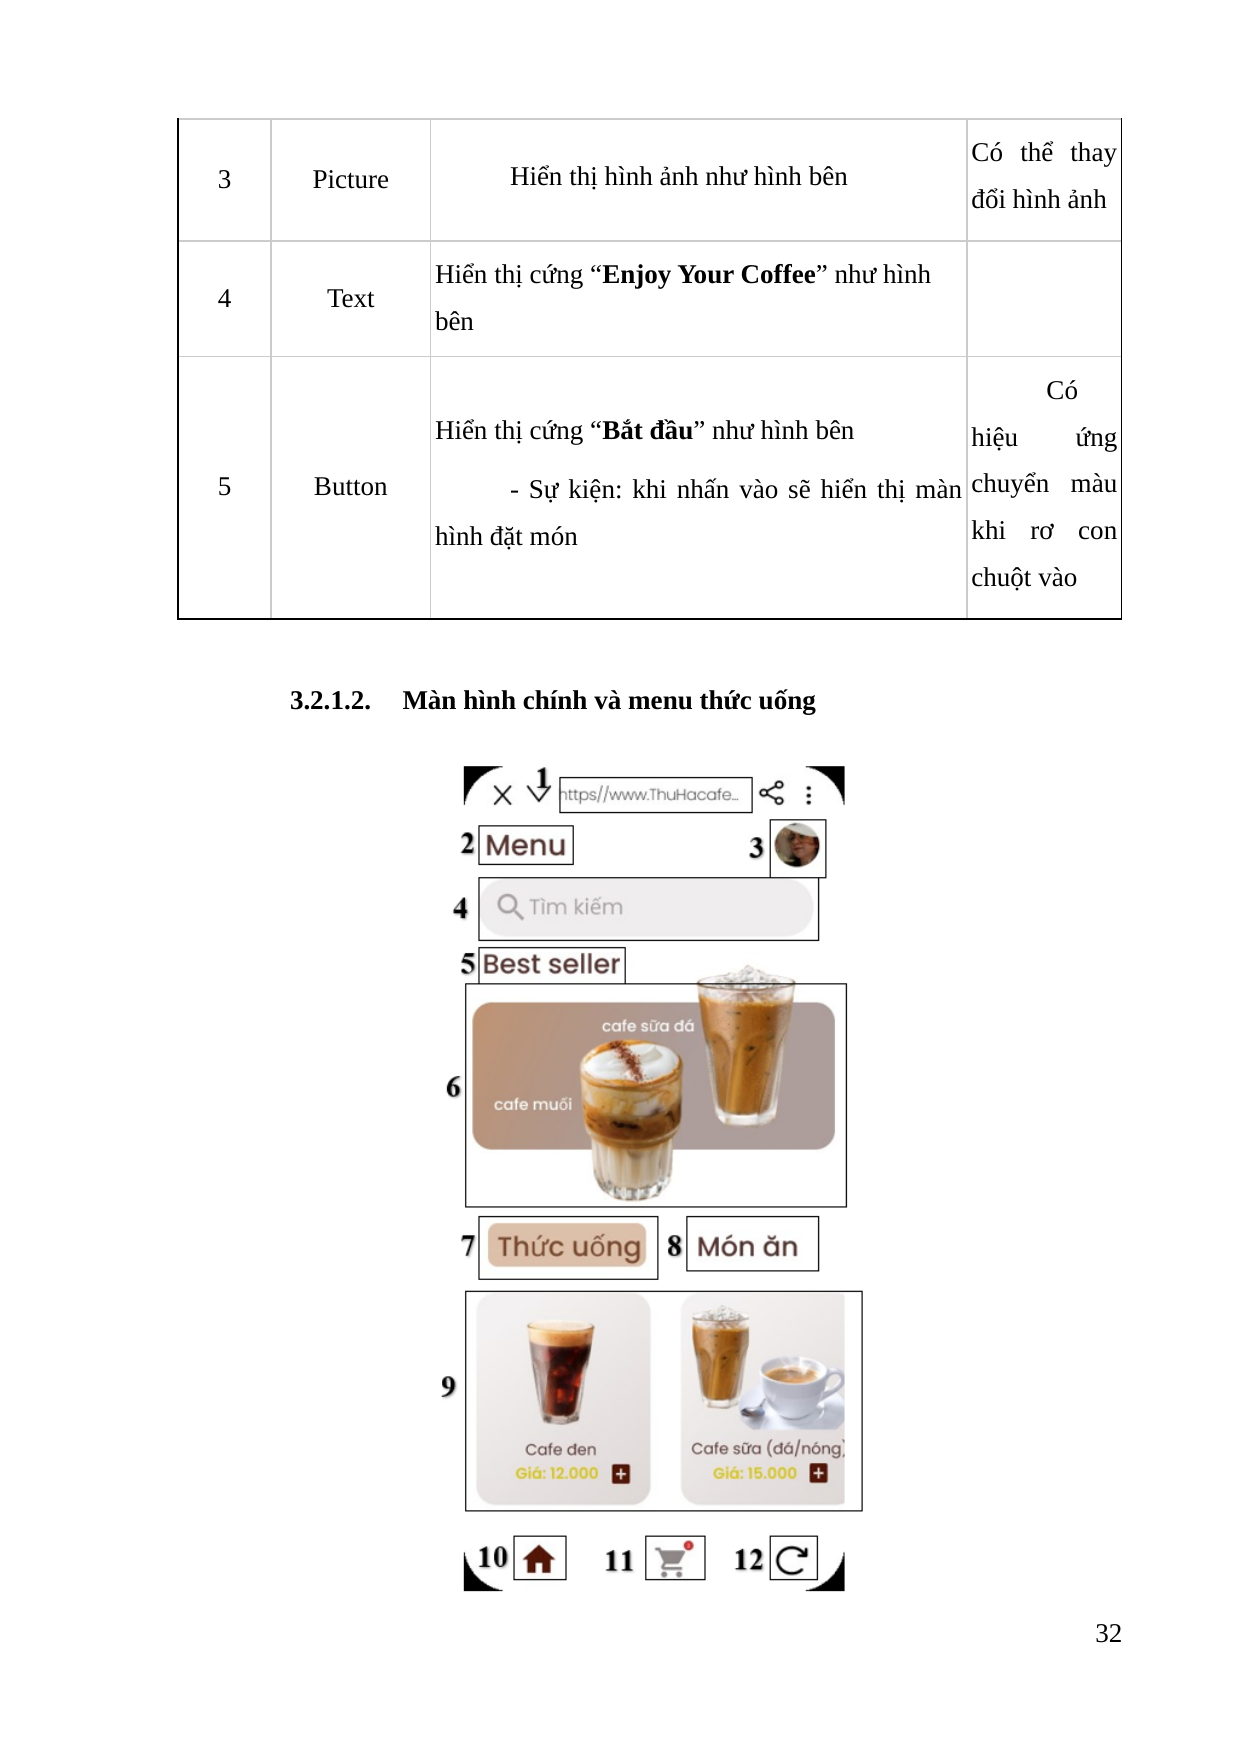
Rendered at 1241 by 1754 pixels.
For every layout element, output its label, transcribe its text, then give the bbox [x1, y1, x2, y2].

table_cell Hiển thị cứng “Enjoy Your Coffee” như hình bên [431, 242, 966, 356]
table_cell 5 [179, 357, 270, 618]
subtitle Màn hình chính và menu thức uống [290, 684, 1122, 715]
table_cell Button [272, 357, 430, 618]
picture [412, 759, 887, 1596]
table_cell Có hiệu ứng chuyển màu khi rơ con chuột vào [968, 357, 1121, 618]
table_cell 4 [179, 242, 270, 356]
table_cell Hiển thị hình ảnh như hình bên [431, 120, 966, 240]
table_cell Text [272, 242, 430, 356]
table_cell [968, 242, 1121, 356]
table_cell Picture [272, 120, 430, 240]
table_cell Hiển thị cứng “Bắt đầu” như hình bên - Sự kiện: khi nhấn vào sẽ hiển thị màn hình đặt món [431, 357, 966, 618]
table_cell 3 [179, 120, 270, 240]
table_cell Có thể thay đổi hình ảnh [968, 120, 1121, 240]
